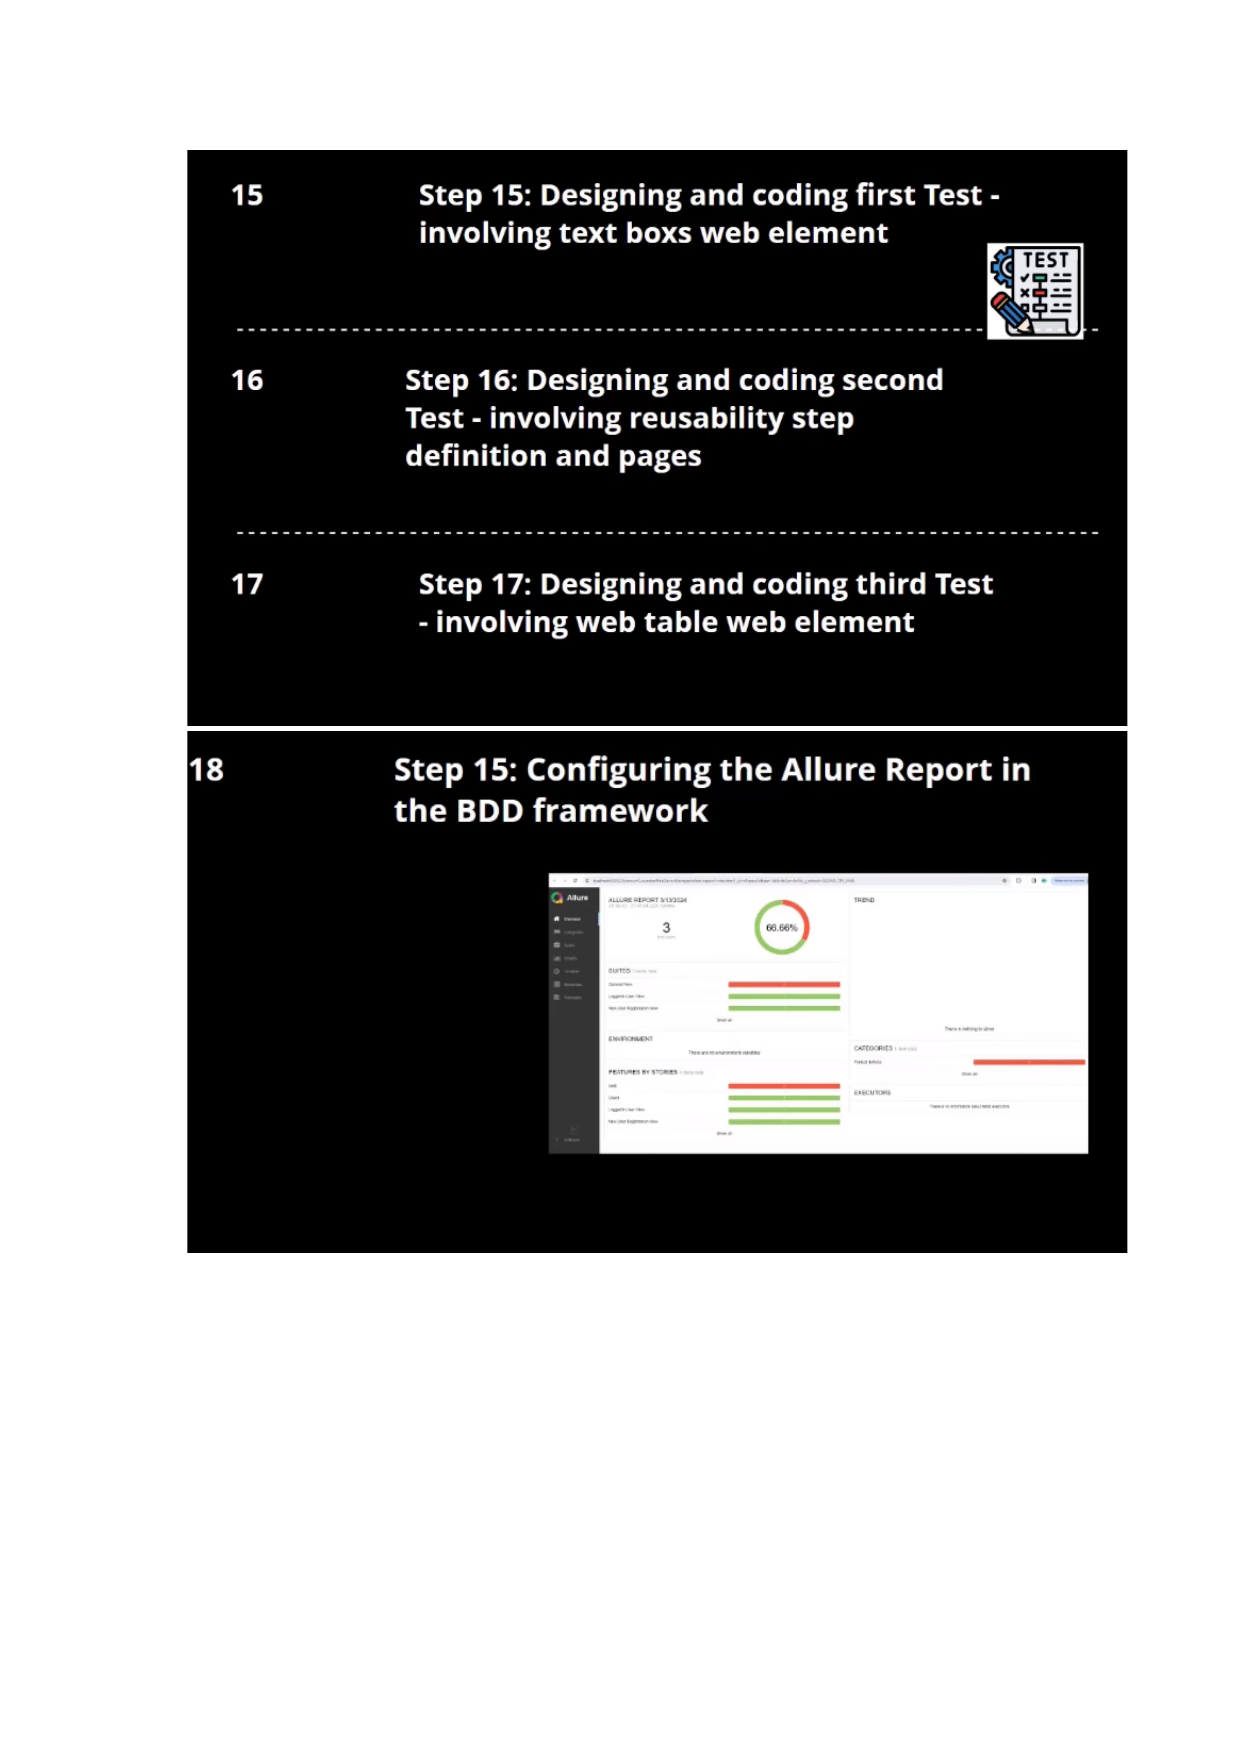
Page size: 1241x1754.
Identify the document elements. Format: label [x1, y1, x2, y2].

picture [187, 150, 1128, 726]
picture [187, 731, 1128, 1253]
